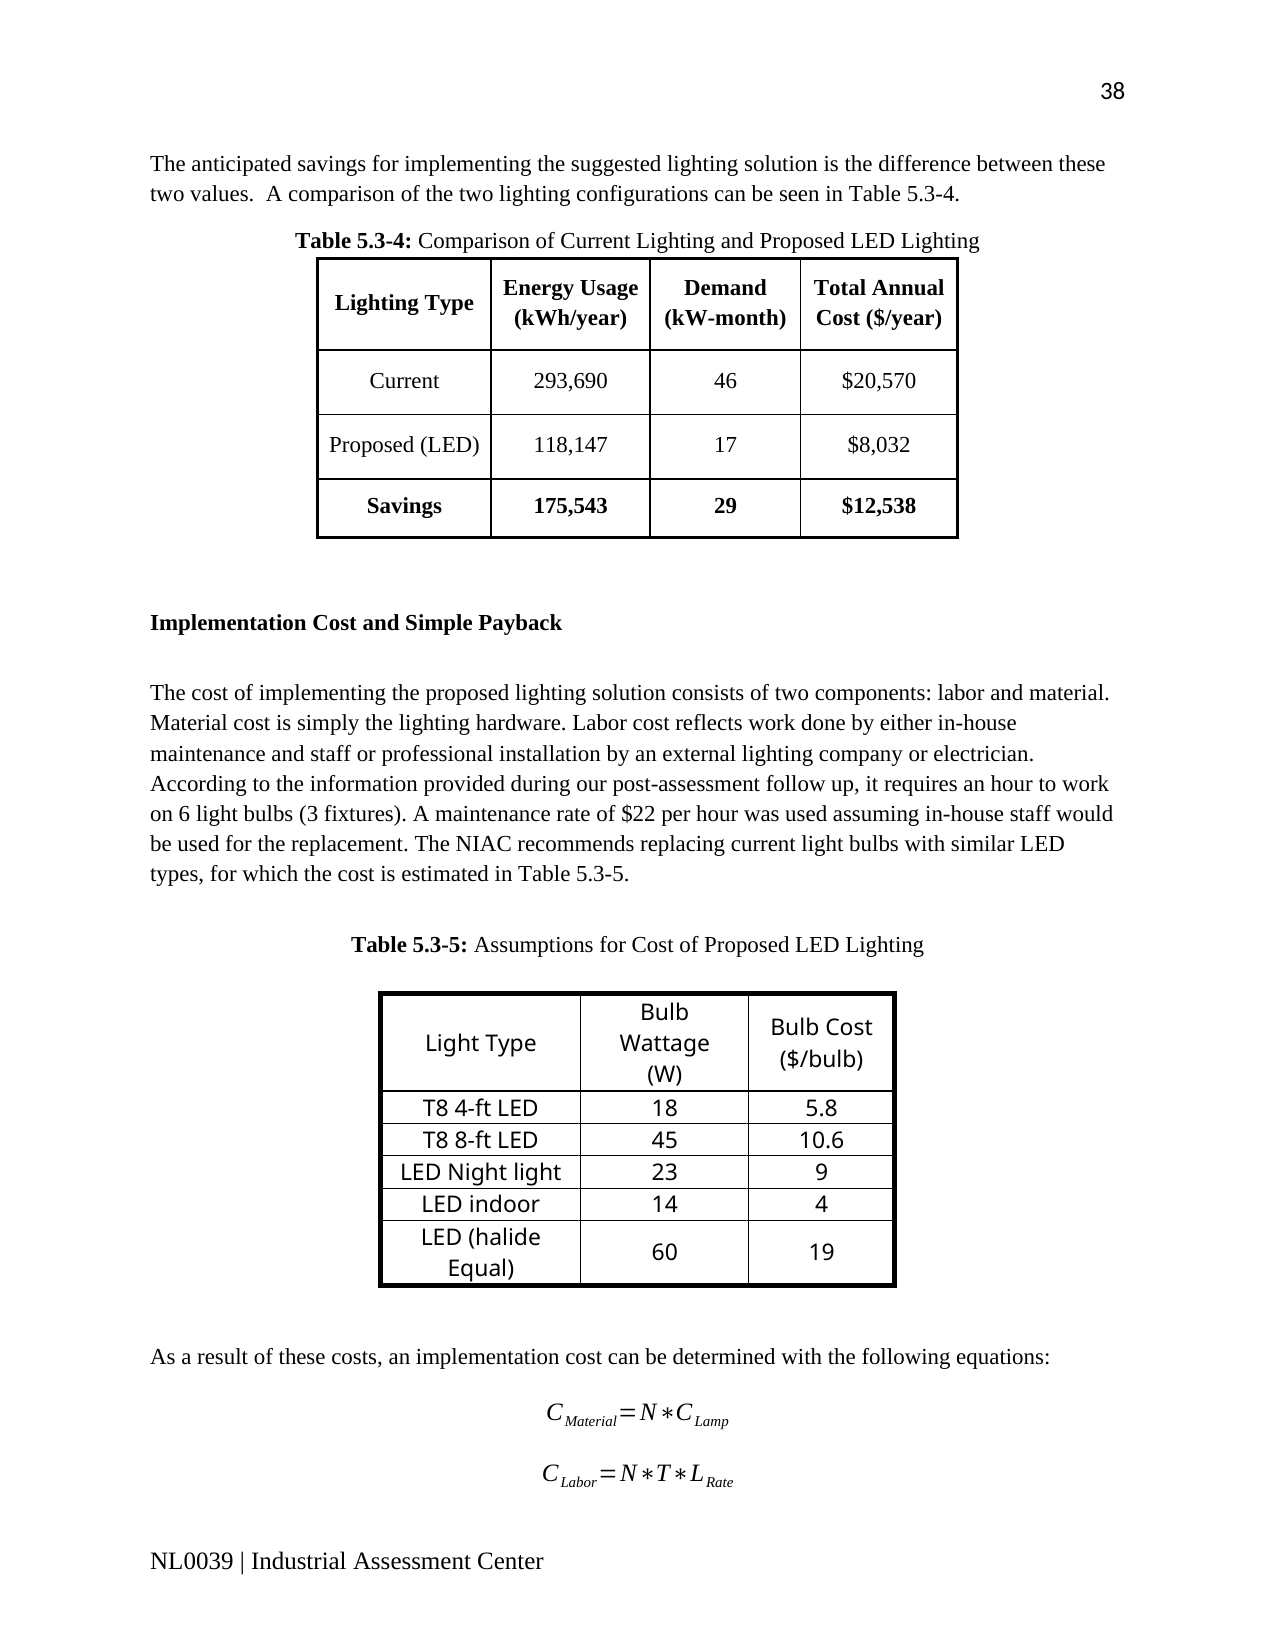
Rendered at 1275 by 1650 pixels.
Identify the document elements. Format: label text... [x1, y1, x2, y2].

table_cell 4 [749, 1189, 892, 1220]
table_cell T8 4-ft LED [383, 1092, 580, 1123]
table_header Light Type [383, 996, 580, 1089]
table_cell 45 [581, 1124, 748, 1155]
table_cell LED (halide Equal) [383, 1221, 580, 1283]
text The cost of implementing the proposed lighting solution consists of two components: labor and material. Material cost is simply the lighting hardware. Labor cost reflects work done by either in-house maintenance and staff or professional installation by an external lighting company or electrician. According to the information provided during our post-assessment follow up, it requires an hour to work on 6 light bulbs (3 fixtures). A maintenance rate of $22 per hour was used assuming in-house staff would be used for the replacement. The NIAC recommends replacing current light bulbs with similar LED types, for which the cost is estimated in Table 5.3-5. [150, 679, 1125, 887]
table_cell 9 [749, 1156, 892, 1187]
table_cell $20,570 [801, 351, 956, 413]
table_header Bulb Wattage (W) [581, 996, 748, 1089]
table_cell 18 [581, 1092, 748, 1123]
table_cell 175,543 [492, 480, 649, 536]
text Table 5.3-4: Comparison of Current Lighting and Proposed LED Lighting [150, 227, 1125, 253]
table_header Energy Usage (kWh/year) [492, 260, 649, 349]
table_cell 46 [651, 351, 800, 413]
text Implementation Cost and Simple Payback [150, 609, 1125, 635]
table_header Total Annual Cost ($/year) [801, 260, 956, 349]
table_cell LED Night light [383, 1156, 580, 1187]
table_cell 29 [651, 480, 800, 536]
table_cell 23 [581, 1156, 748, 1187]
table_cell Savings [319, 480, 490, 536]
table_cell $12,538 [801, 480, 956, 536]
table_cell 118,147 [492, 415, 649, 478]
table_cell 5.8 [749, 1092, 892, 1123]
table_cell 17 [651, 415, 800, 478]
text Table 5.3-5: Assumptions for Cost of Proposed LED Lighting [150, 931, 1125, 957]
table_cell 293,690 [492, 351, 649, 413]
table_cell Current [319, 351, 490, 413]
table_cell T8 8-ft LED [383, 1124, 580, 1155]
table_cell 60 [581, 1221, 748, 1283]
text The anticipated savings for implementing the suggested lighting solution is the difference between these two values. A comparison of the two lighting configurations can be seen in Table 5.3-4. [150, 150, 1125, 207]
table_header Lighting Type [319, 260, 490, 349]
table_cell 19 [749, 1221, 892, 1283]
table_cell $8,032 [801, 415, 956, 478]
table_header Demand (kW-month) [651, 260, 800, 349]
table_cell 10.6 [749, 1124, 892, 1155]
text As a result of these costs, an implementation cost can be determined with the following equations: [150, 1343, 1125, 1369]
table_header Bulb Cost ($/bulb) [749, 996, 892, 1089]
table_cell 14 [581, 1189, 748, 1220]
table_cell LED indoor [383, 1189, 580, 1220]
table_cell Proposed (LED) [319, 415, 490, 478]
